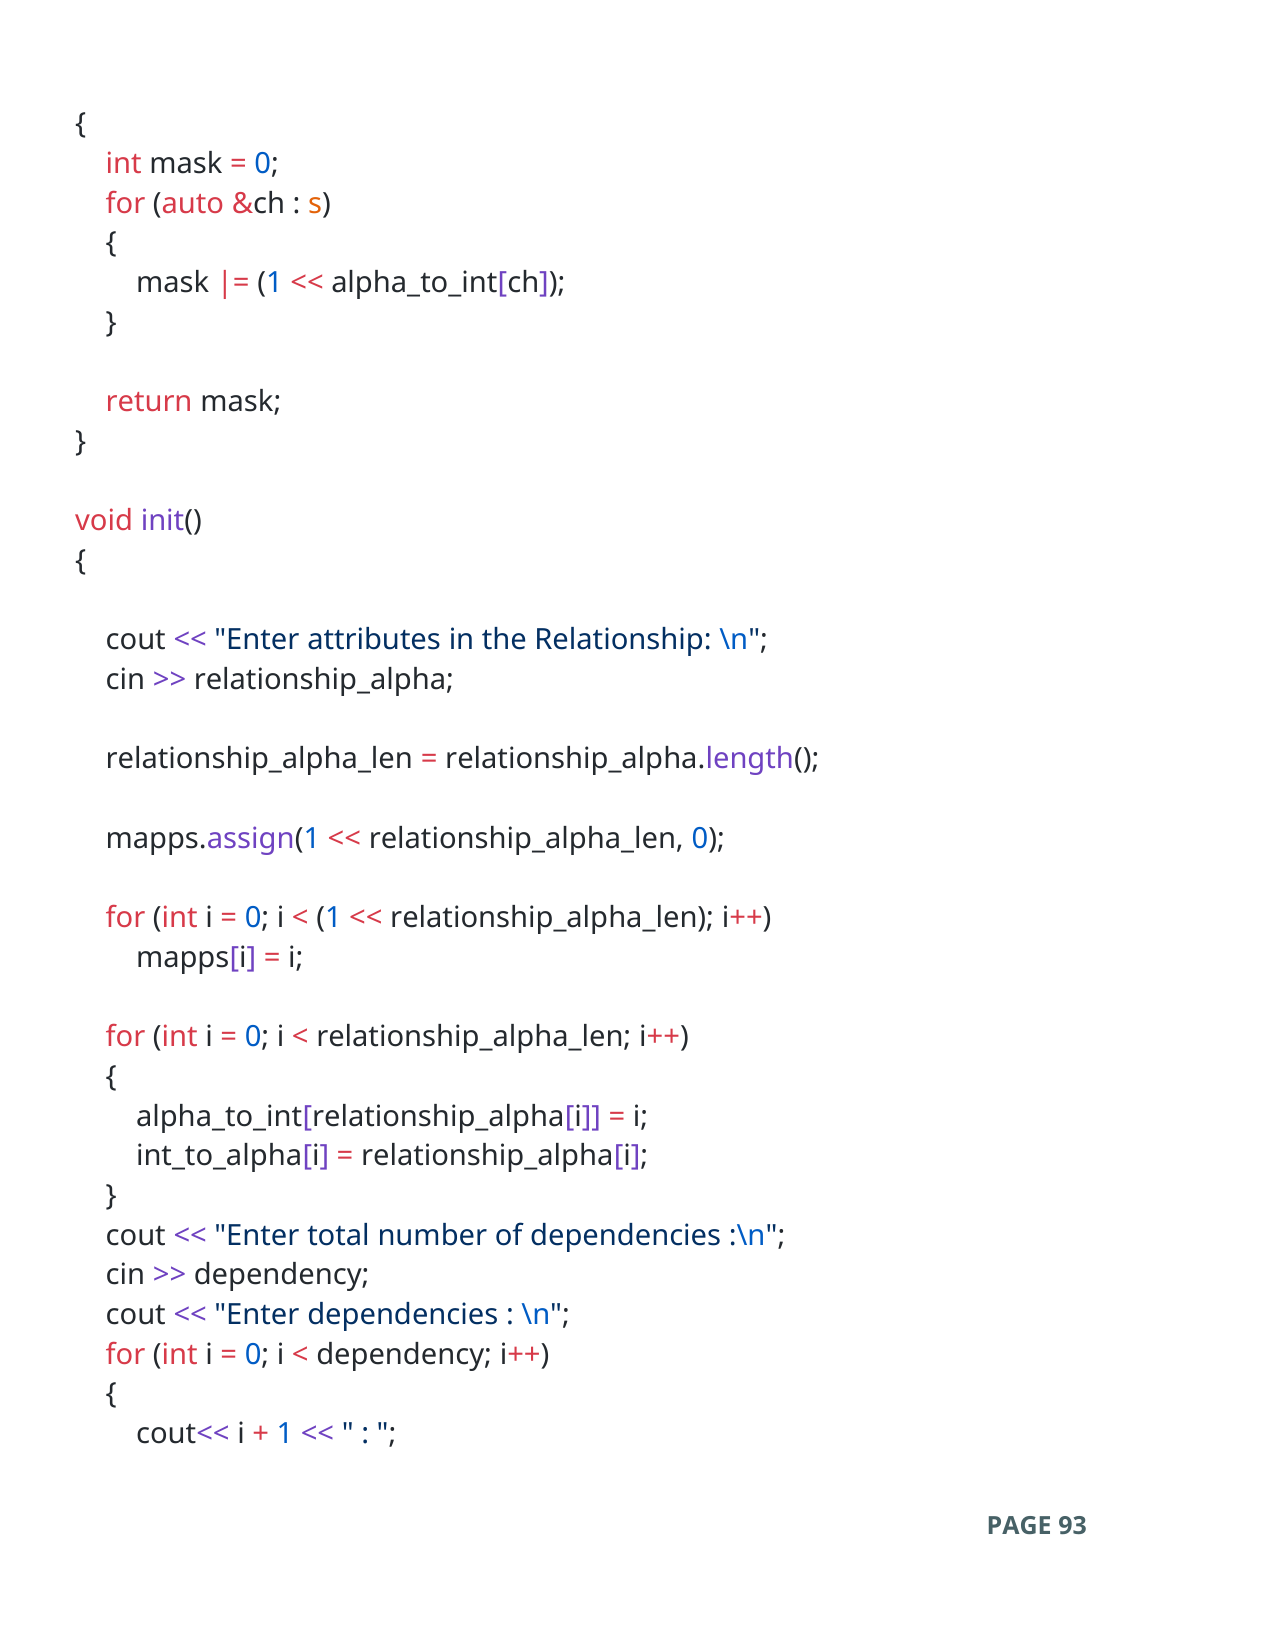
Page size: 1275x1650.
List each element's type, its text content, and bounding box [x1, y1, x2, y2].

text { [75, 103, 1200, 142]
text { [75, 1373, 1200, 1412]
text { [75, 222, 1200, 261]
text cout << "Enter total number of dependencies :\n"; [75, 1214, 1200, 1253]
text int mask = 0; [75, 142, 1200, 182]
text cout << "Enter dependencies : \n"; [75, 1293, 1200, 1333]
text { [75, 1055, 1200, 1095]
text cout<< i + 1 << " : "; [75, 1412, 1200, 1452]
text cin >> relationship_alpha; [75, 658, 1200, 698]
text cout << "Enter attributes in the Relationship: \n"; [75, 618, 1200, 658]
text alpha_to_int[relationship_alpha[i]] = i; [75, 1095, 1200, 1134]
text for (int i = 0; i < dependency; i++) [75, 1333, 1200, 1373]
text relationship_alpha_len = relationship_alpha.length(); [75, 738, 1200, 777]
text } [75, 420, 1200, 460]
text { [75, 539, 1200, 579]
text cin >> dependency; [75, 1253, 1200, 1293]
text int_to_alpha[i] = relationship_alpha[i]; [75, 1134, 1200, 1174]
text for (int i = 0; i < (1 << relationship_alpha_len); i++) [75, 896, 1200, 936]
text } [75, 1174, 1200, 1214]
text mask |= (1 << alpha_to_int[ch]); [75, 261, 1200, 301]
text mapps[i] = i; [75, 936, 1200, 976]
text mapps.assign(1 << relationship_alpha_len, 0); [75, 817, 1200, 857]
text void init() [75, 499, 1200, 539]
text return mask; [75, 380, 1200, 420]
text } [75, 301, 1200, 341]
text for (auto &ch : s) [75, 182, 1200, 222]
text for (int i = 0; i < relationship_alpha_len; i++) [75, 1015, 1200, 1055]
